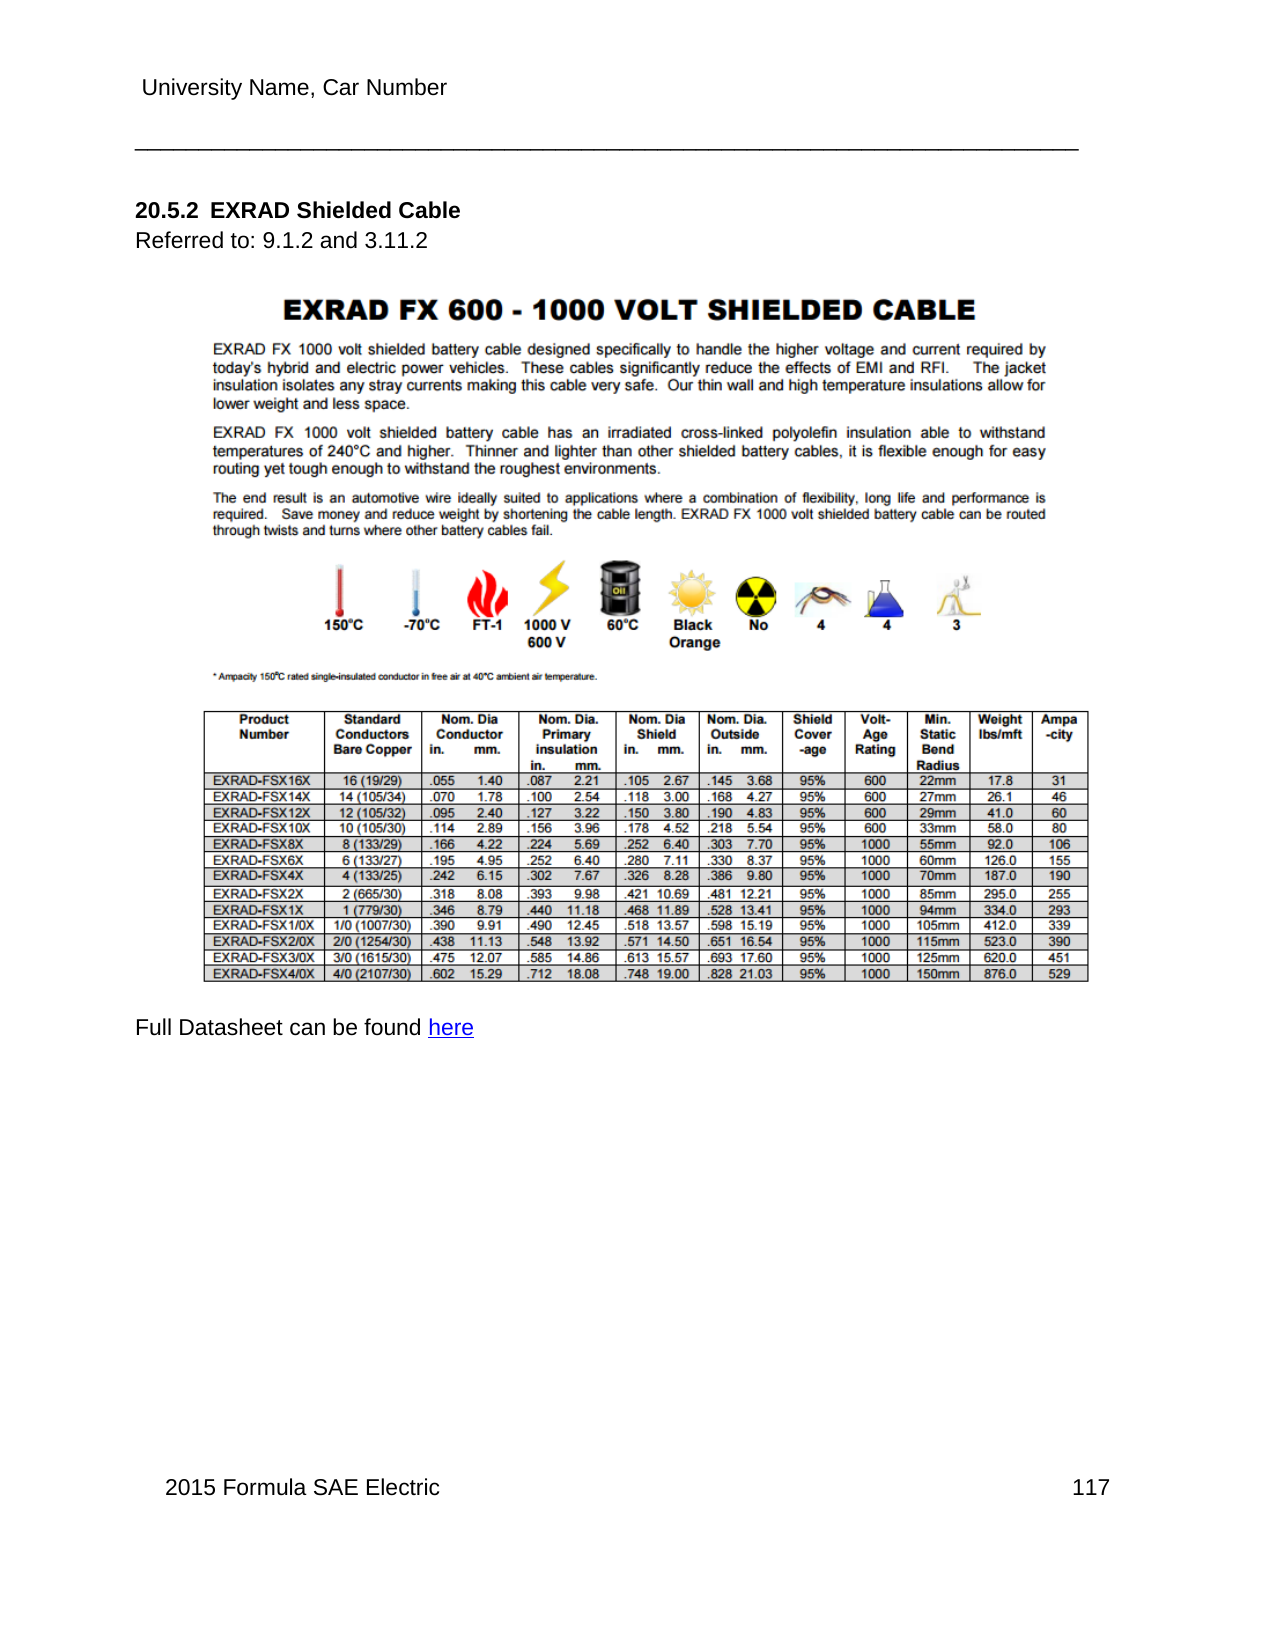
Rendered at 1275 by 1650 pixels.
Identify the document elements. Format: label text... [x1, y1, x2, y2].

text Full Datasheet can be found here [135, 1014, 1140, 1041]
subtitle EXRAD Shielded Cable [135, 197, 1140, 223]
text Referred to: 5.1.2 and 2.11.2 [135, 227, 1140, 253]
